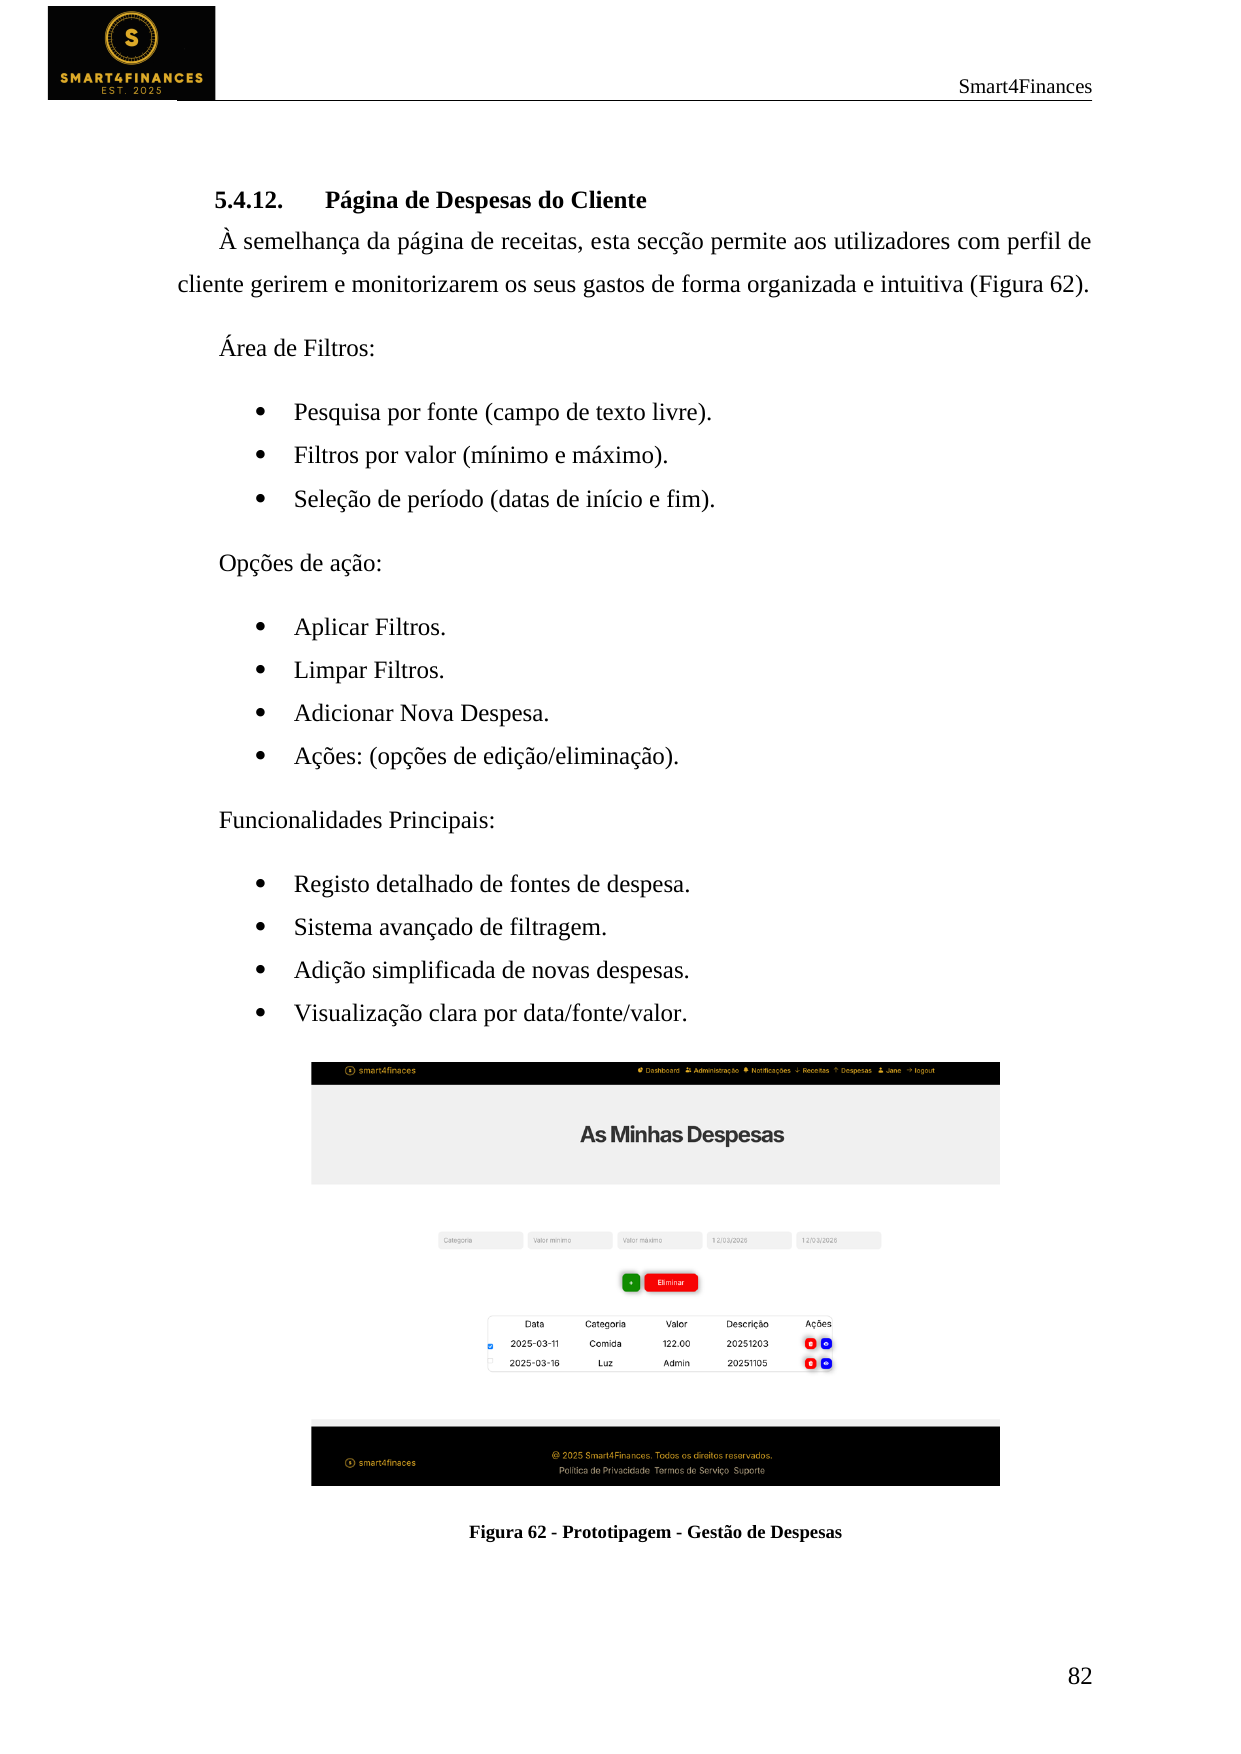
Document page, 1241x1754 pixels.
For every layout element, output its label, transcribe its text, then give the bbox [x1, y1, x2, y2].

list Filtros por valor (mínimo e máximo). [256, 441, 1092, 469]
text Funcionalidades Principais: [177, 805, 1092, 834]
list Adicionar Nova Despesa. [256, 698, 1092, 727]
text Área de Filtros: [177, 333, 1092, 362]
picture [47, 6, 216, 100]
list Visualização clara por data/fonte/valor. [256, 998, 1092, 1027]
list Sistema avançado de filtragem. [256, 912, 1092, 941]
picture [311, 1062, 1000, 1486]
text À semelhança da página de receitas, esta secção permite aos utilizadores com perfil de cliente gerirem e monitorizarem os seus gastos de forma organizada e intuitiva (Figura 62). [177, 226, 1092, 298]
list Aplicar Filtros. [256, 612, 1092, 640]
list Ações: (opções de edição/eliminação). [256, 741, 1092, 770]
list Registo detalhado de fontes de despesa. [256, 869, 1092, 898]
text Opções de ação: [177, 548, 1092, 576]
list Seleção de período (datas de início e fim). [256, 484, 1092, 512]
subtitle Página de Despesas do Cliente [214, 185, 1092, 214]
list Limpar Filtros. [256, 655, 1092, 683]
list Adição simplificada de novas despesas. [256, 955, 1092, 984]
list Pesquisa por fonte (campo de texto livre). [256, 397, 1092, 426]
